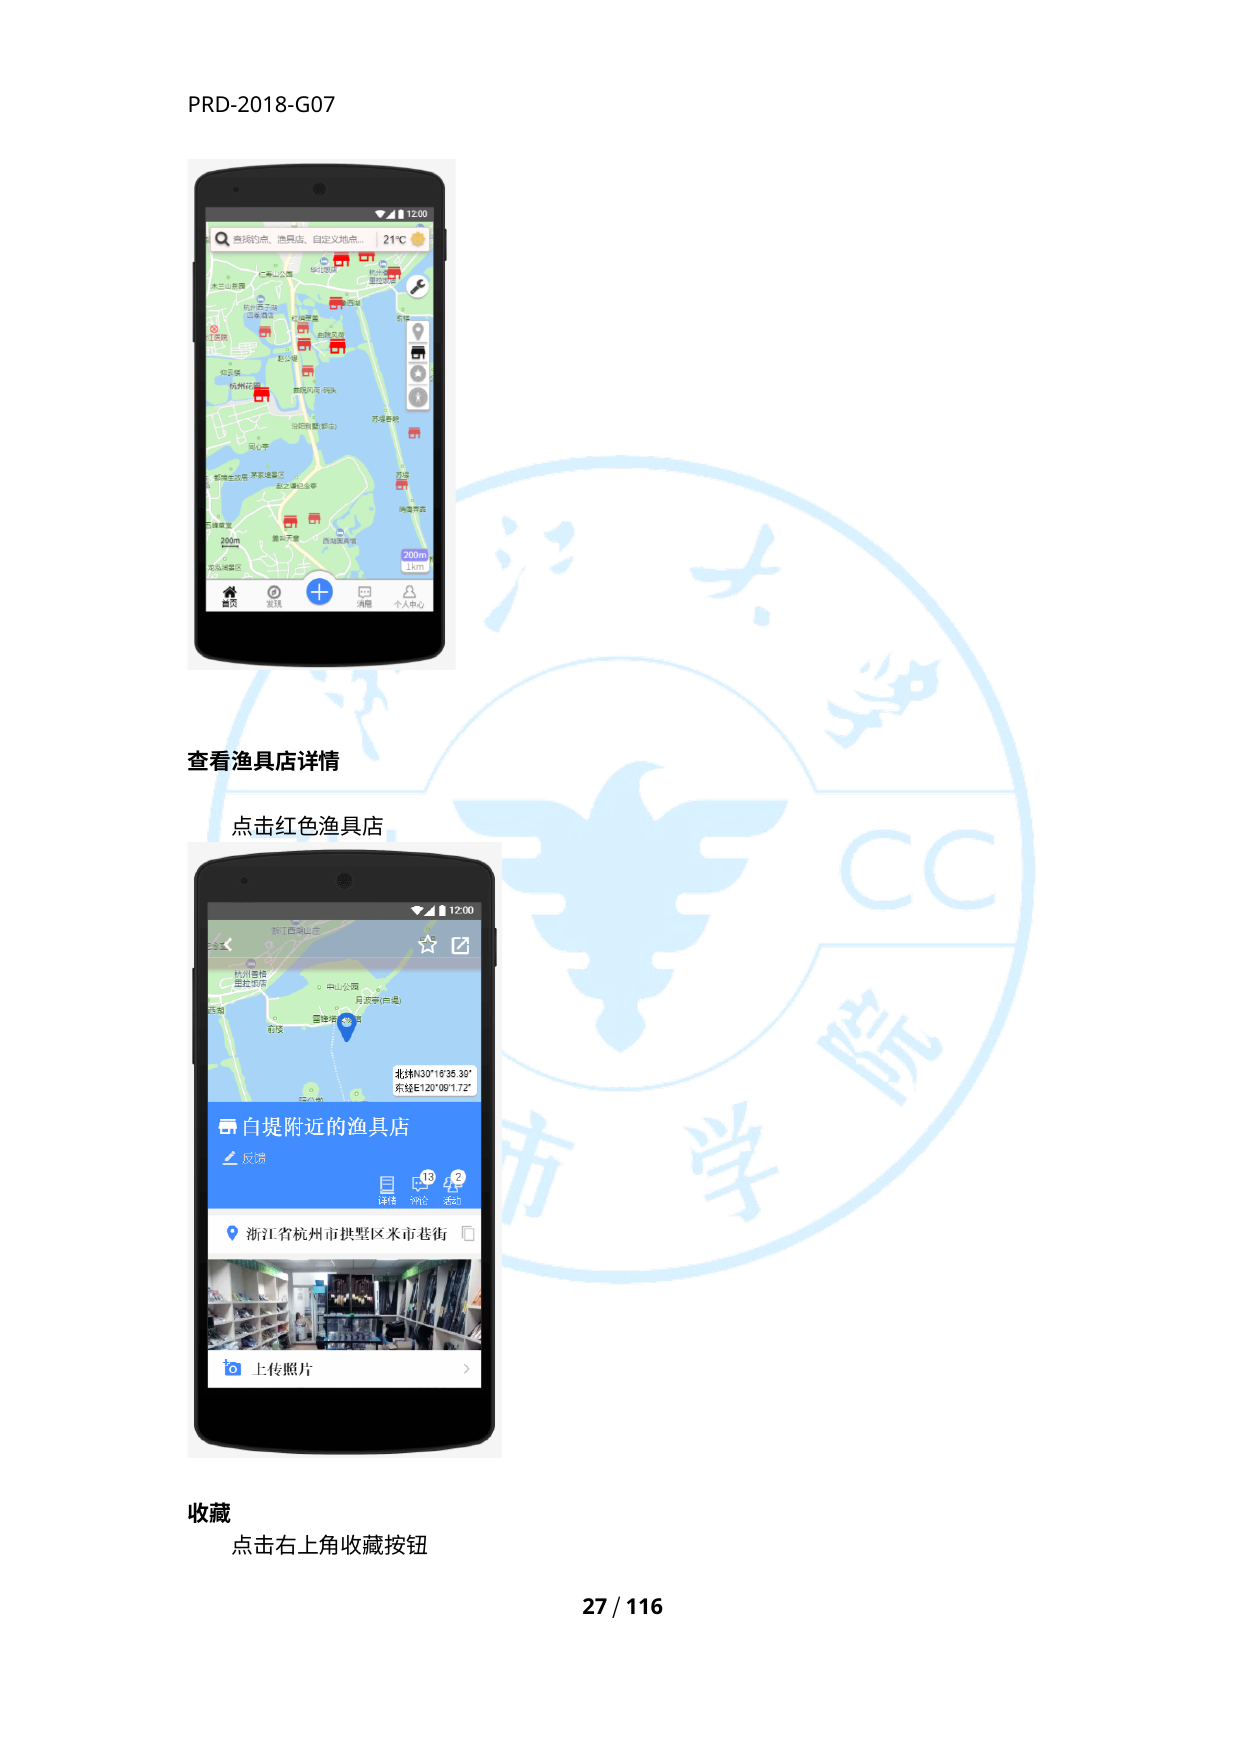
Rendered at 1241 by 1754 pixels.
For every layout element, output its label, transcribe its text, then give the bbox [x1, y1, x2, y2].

subtitle 查看渔具店详情 [187, 744, 1053, 776]
text 点击右上角收藏按钮 [187, 1528, 1053, 1560]
picture [187, 842, 502, 1458]
text 点击红色渔具店 [187, 809, 1053, 841]
picture [187, 159, 456, 670]
subtitle 收藏 [187, 1495, 1053, 1528]
